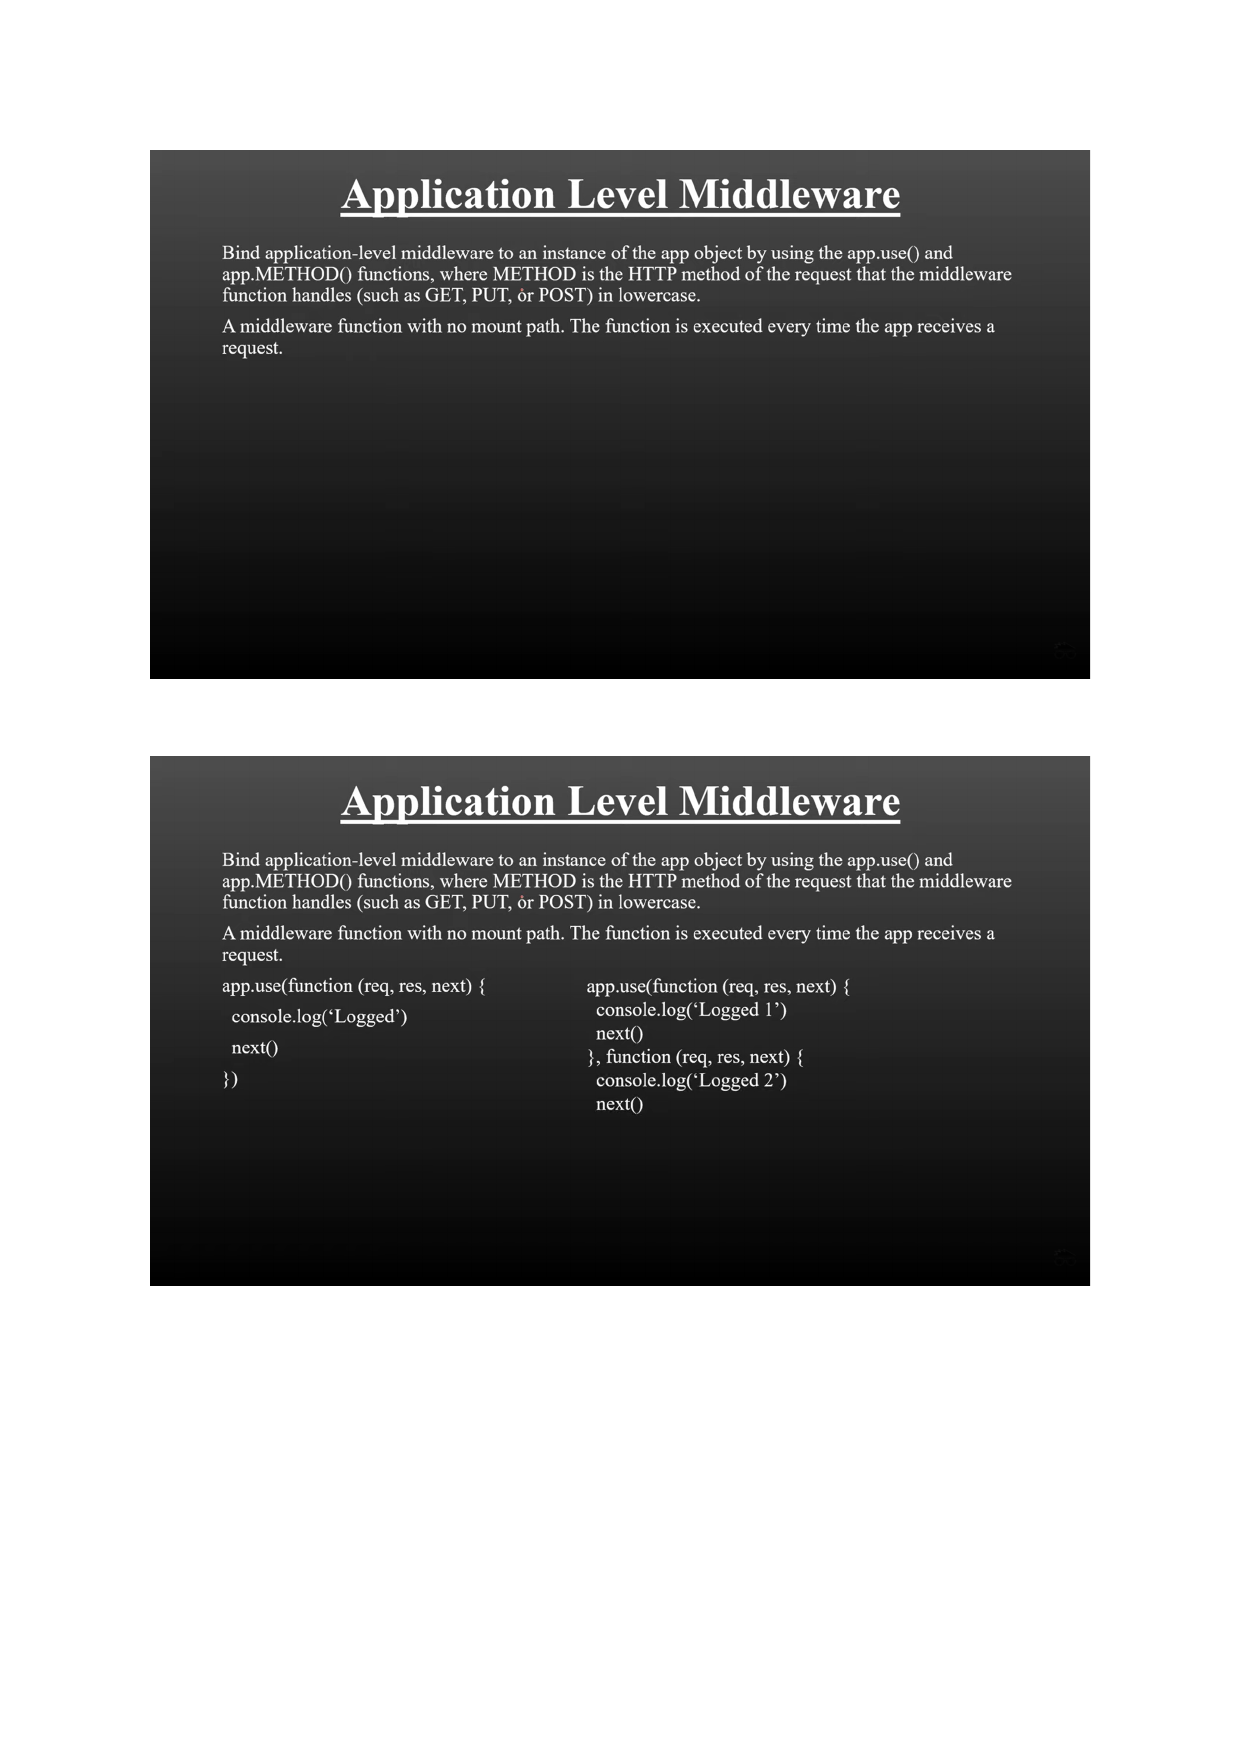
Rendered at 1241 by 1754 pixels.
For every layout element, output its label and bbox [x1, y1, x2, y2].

picture [150, 756, 1091, 1286]
picture [150, 150, 1091, 679]
